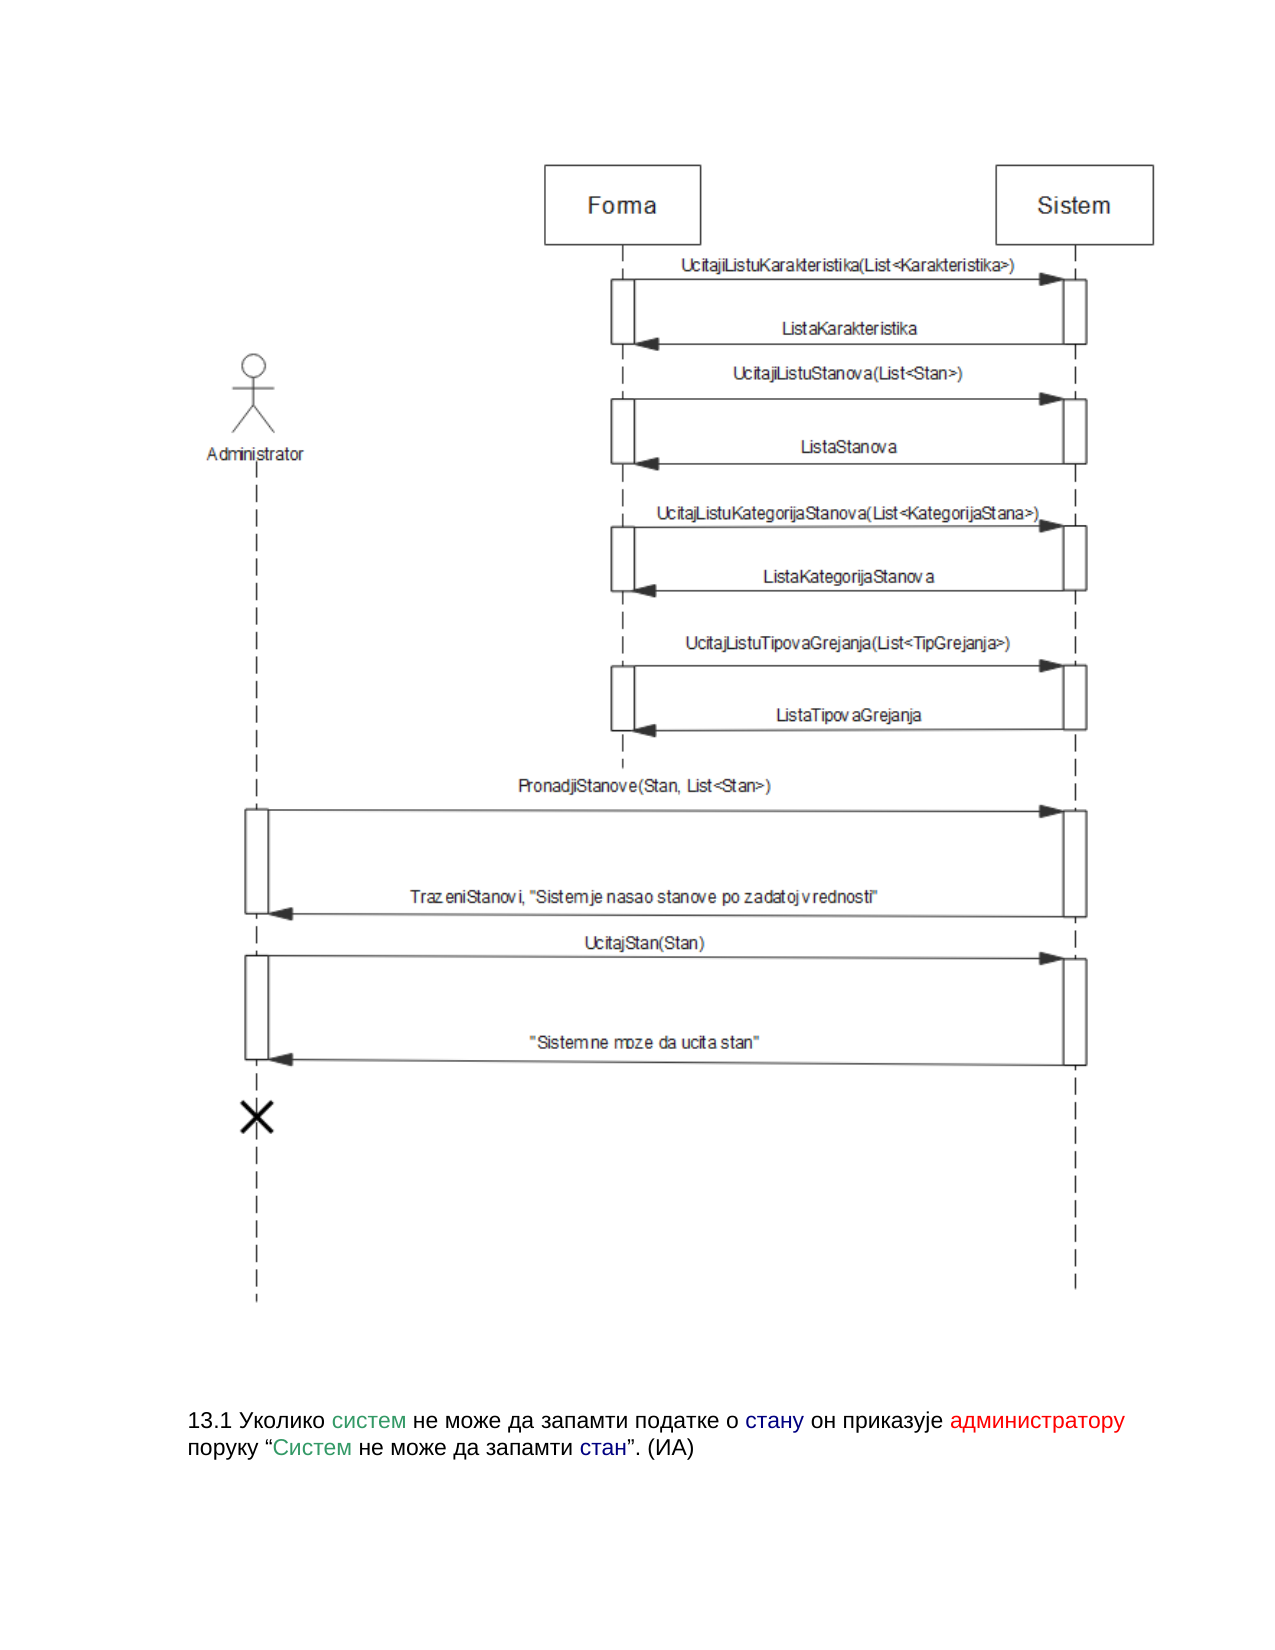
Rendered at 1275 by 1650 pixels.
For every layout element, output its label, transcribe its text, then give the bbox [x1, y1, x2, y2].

picture [197, 150, 1173, 1408]
text 13.1 Уколико систем не може да запамти податке о стану он приказује администратору поруку “Систем не може да запамти стан”. (ИА) [187, 1407, 1125, 1460]
